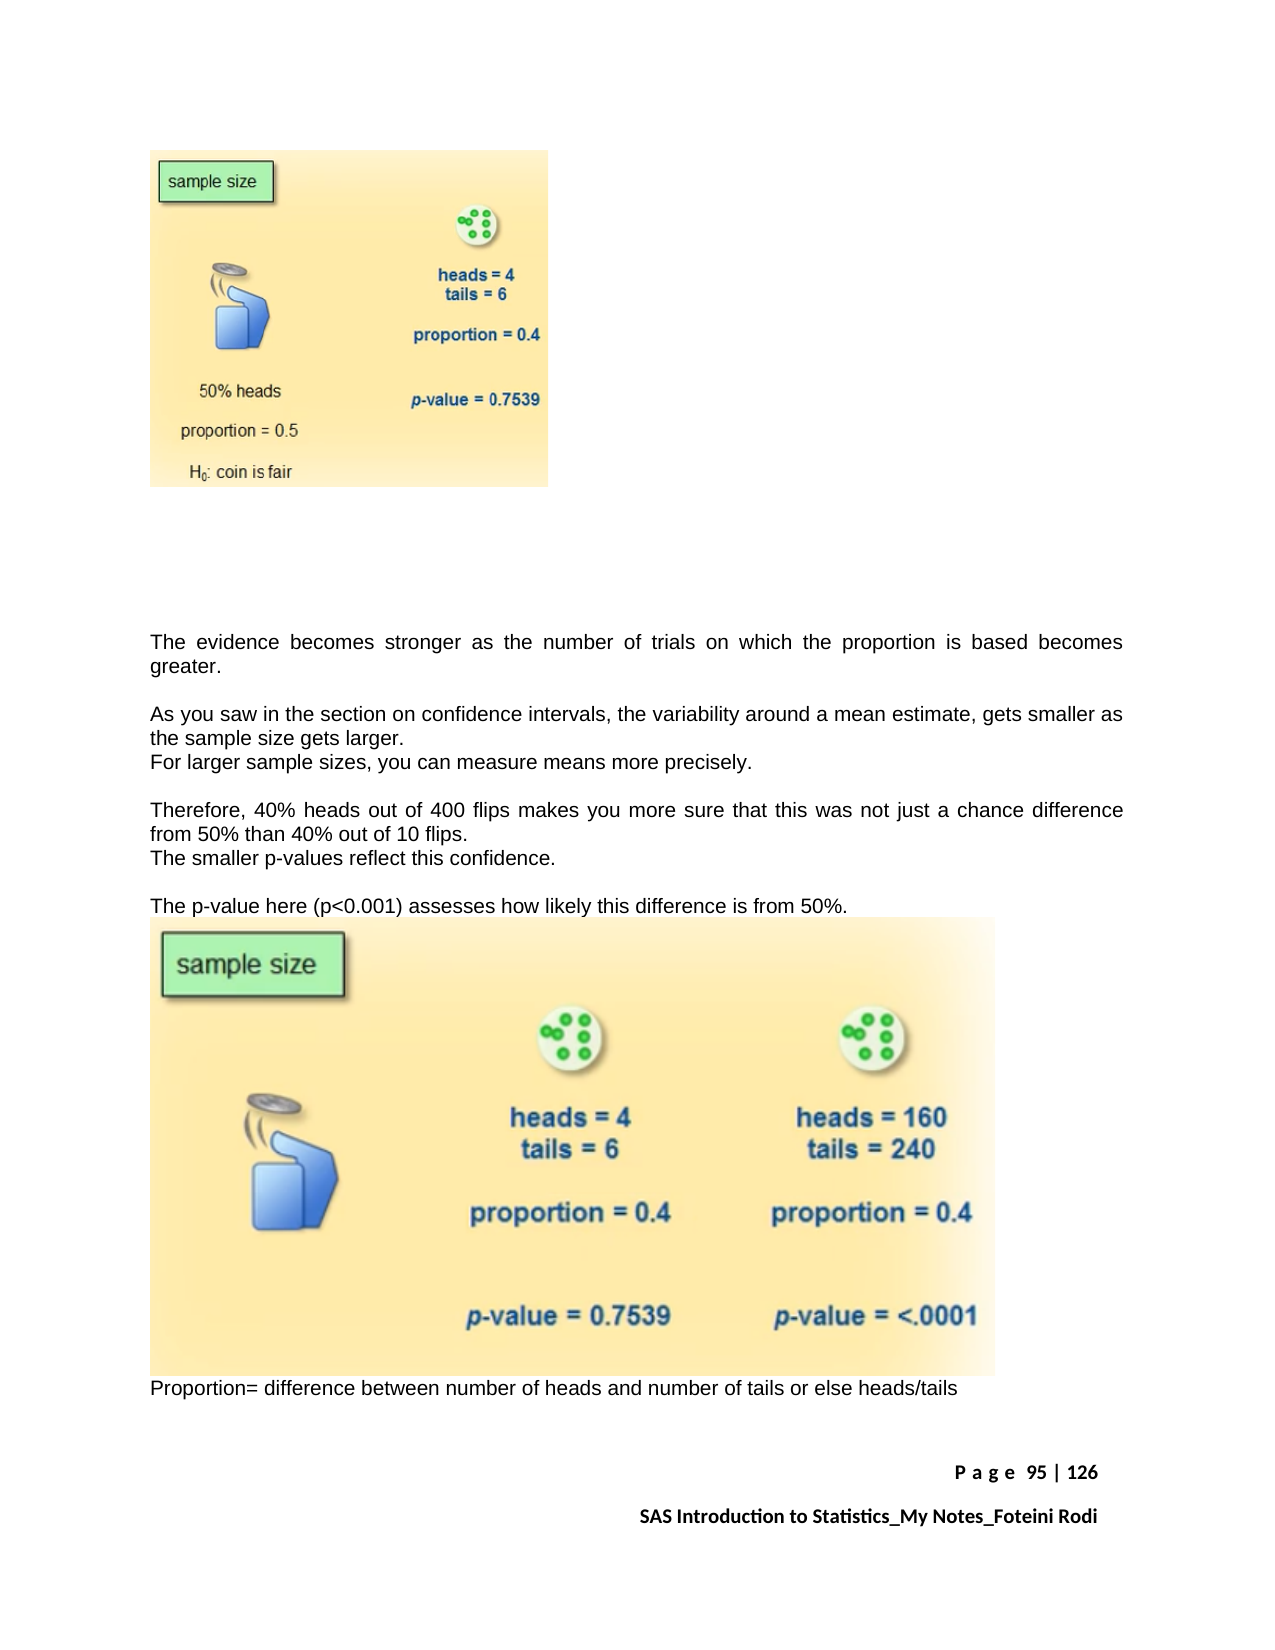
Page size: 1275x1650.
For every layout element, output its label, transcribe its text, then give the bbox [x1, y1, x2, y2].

picture [150, 150, 549, 487]
text For larger sample sizes, you can measure means more precisely. [150, 750, 1125, 774]
text The smaller p-values reflect this confidence. [150, 846, 1125, 870]
text The evidence becomes stronger as the number of trials on which the proportion is based becomes greater. [150, 630, 1125, 678]
text The p-value here (p<0.001) assesses how likely this difference is from 50%. [150, 894, 1125, 918]
text Proportion= difference between number of heads and number of tails or else heads/tails [150, 1376, 1125, 1399]
text Therefore, 40% heads out of 400 flips makes you more sure that this was not just a chance difference from 50% than 40% out of 10 flips. [150, 798, 1125, 846]
text As you saw in the section on confidence intervals, the variability around a mean estimate, gets smaller as the sample size gets larger. [150, 702, 1125, 750]
picture [150, 917, 996, 1376]
